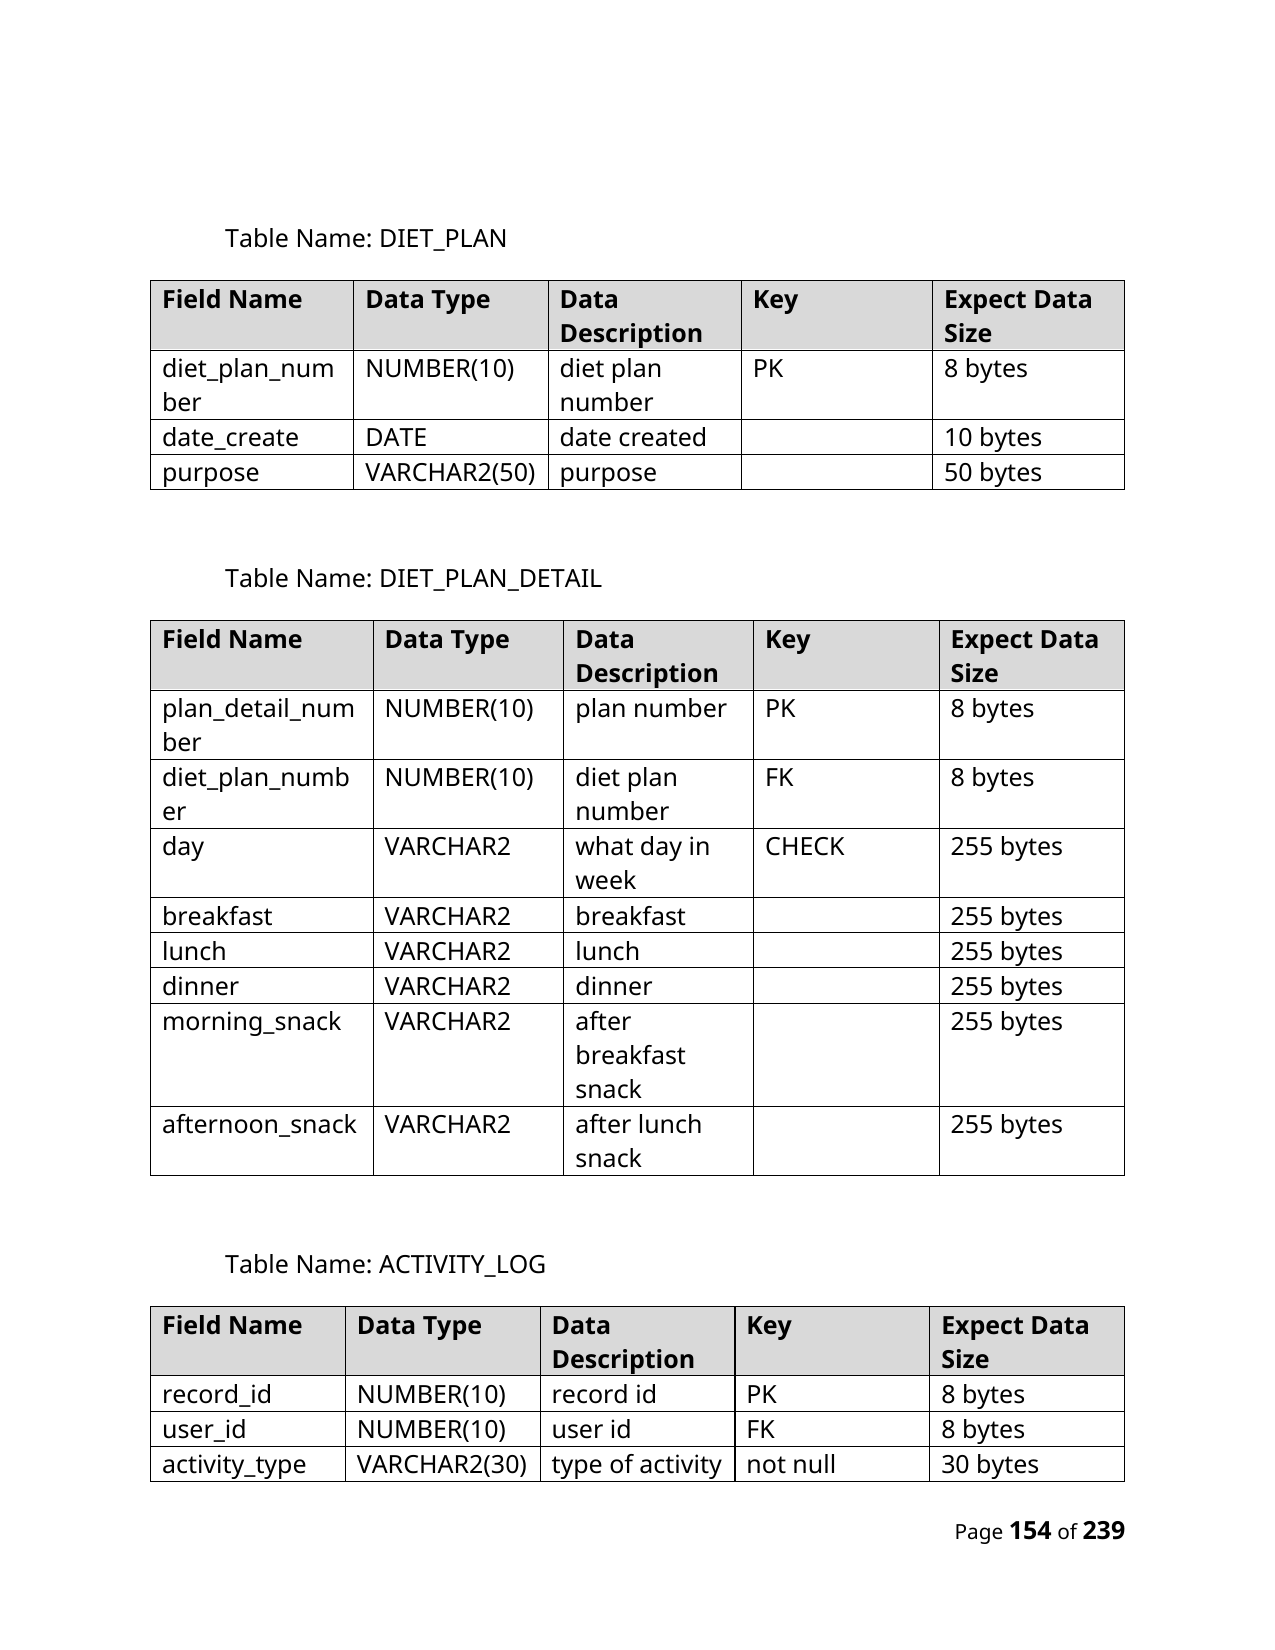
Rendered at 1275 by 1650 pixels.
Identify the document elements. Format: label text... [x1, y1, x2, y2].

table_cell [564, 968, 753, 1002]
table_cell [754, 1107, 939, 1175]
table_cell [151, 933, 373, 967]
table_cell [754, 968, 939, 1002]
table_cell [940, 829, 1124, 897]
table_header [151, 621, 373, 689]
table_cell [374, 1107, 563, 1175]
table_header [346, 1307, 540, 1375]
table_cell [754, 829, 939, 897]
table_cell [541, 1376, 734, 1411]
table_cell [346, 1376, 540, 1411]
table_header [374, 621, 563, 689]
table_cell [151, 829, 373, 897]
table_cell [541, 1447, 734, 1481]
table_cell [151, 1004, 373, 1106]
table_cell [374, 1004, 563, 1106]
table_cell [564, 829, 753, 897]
text Table Name: DIET_PLAN [150, 220, 1125, 254]
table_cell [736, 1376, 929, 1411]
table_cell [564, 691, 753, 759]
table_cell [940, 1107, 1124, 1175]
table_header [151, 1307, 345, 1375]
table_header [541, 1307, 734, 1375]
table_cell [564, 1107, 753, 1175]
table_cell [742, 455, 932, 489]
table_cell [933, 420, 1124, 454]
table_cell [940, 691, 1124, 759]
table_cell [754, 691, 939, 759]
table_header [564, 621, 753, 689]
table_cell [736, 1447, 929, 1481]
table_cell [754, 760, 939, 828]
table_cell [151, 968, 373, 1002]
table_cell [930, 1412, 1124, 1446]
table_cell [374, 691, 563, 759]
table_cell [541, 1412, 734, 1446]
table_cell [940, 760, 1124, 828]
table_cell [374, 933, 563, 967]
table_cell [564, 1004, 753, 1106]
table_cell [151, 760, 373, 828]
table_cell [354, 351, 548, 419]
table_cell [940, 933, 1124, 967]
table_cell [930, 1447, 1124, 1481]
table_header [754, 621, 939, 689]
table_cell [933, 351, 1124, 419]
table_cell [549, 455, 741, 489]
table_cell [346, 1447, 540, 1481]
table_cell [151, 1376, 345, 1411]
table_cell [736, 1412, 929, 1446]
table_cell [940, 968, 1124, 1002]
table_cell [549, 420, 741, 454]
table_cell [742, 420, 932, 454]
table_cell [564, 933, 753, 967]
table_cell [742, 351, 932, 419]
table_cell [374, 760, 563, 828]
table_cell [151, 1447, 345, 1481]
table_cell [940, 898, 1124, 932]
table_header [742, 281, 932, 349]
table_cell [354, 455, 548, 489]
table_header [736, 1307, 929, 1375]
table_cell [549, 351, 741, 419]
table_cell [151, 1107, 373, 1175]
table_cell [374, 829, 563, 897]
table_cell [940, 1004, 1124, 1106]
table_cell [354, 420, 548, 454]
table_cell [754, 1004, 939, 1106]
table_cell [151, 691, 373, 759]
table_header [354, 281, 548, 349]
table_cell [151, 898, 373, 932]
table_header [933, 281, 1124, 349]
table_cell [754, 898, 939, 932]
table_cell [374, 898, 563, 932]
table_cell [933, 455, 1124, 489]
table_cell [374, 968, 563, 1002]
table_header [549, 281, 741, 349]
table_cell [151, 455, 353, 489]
text Table Name: ACTIVITY_LOG [150, 1246, 1125, 1280]
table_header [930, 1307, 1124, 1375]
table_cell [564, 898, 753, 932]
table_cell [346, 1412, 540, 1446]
text Table Name: DIET_PLAN_DETAIL [150, 560, 1125, 594]
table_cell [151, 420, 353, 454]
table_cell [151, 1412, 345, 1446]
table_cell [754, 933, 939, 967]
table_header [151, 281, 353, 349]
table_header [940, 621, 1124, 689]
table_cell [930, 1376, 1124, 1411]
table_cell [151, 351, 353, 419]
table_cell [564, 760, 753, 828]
